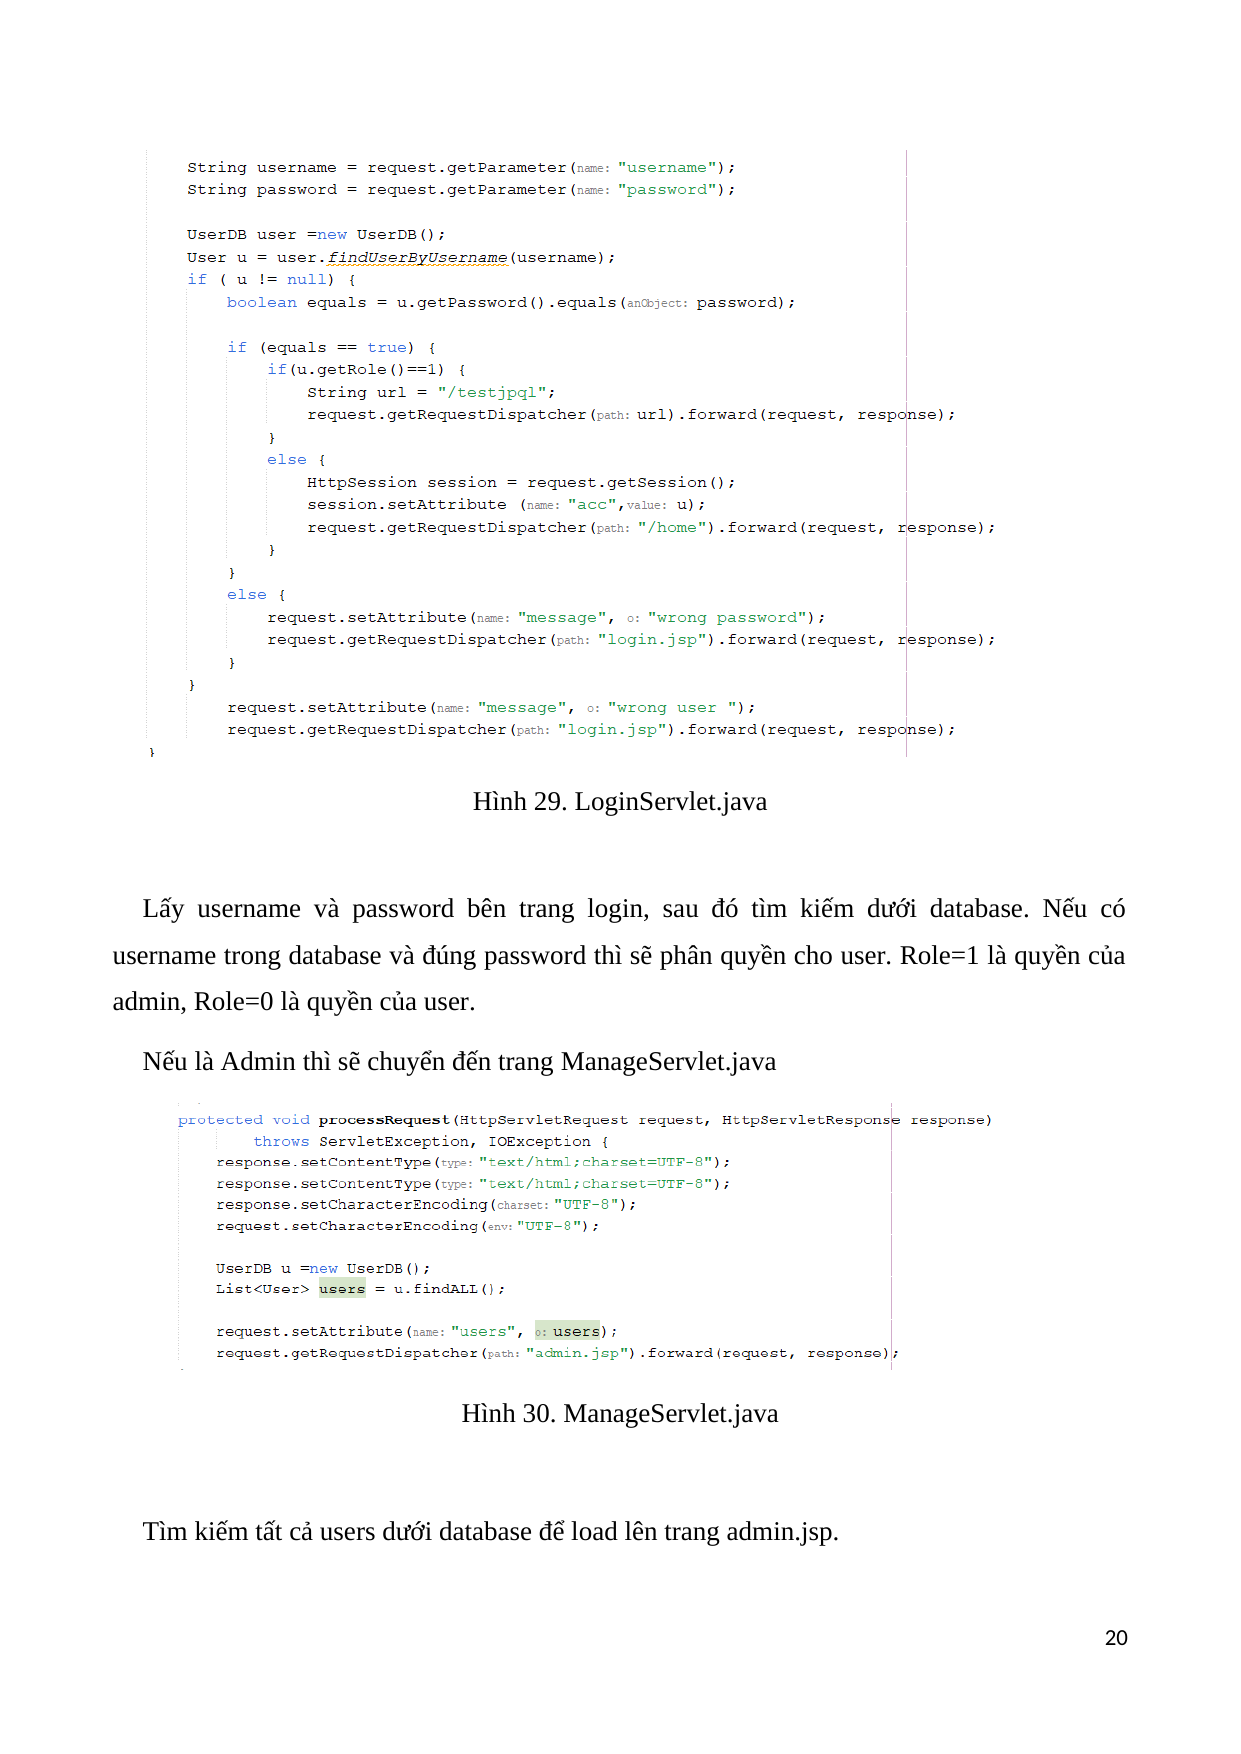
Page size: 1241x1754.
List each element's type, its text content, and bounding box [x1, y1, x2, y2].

text Hình 30. ManageServlet.java [112, 1397, 1128, 1428]
picture [142, 150, 1009, 757]
text Lấy username và password bên trang login, sau đó tìm kiếm dưới database. Nếu có username trong database và đúng password thì sẽ phân quyền cho user. Role=1 là quyền của admin, Role=0 là quyền của user. [112, 892, 1128, 1017]
picture [142, 1103, 1009, 1370]
text Tìm kiếm tất cả users dưới database để load lên trang admin.jsp. [112, 1515, 1128, 1547]
text Hình 29. LoginServlet.java [112, 784, 1128, 816]
text Nếu là Admin thì sẽ chuyển đến trang ManageServlet.java [112, 1045, 1128, 1076]
